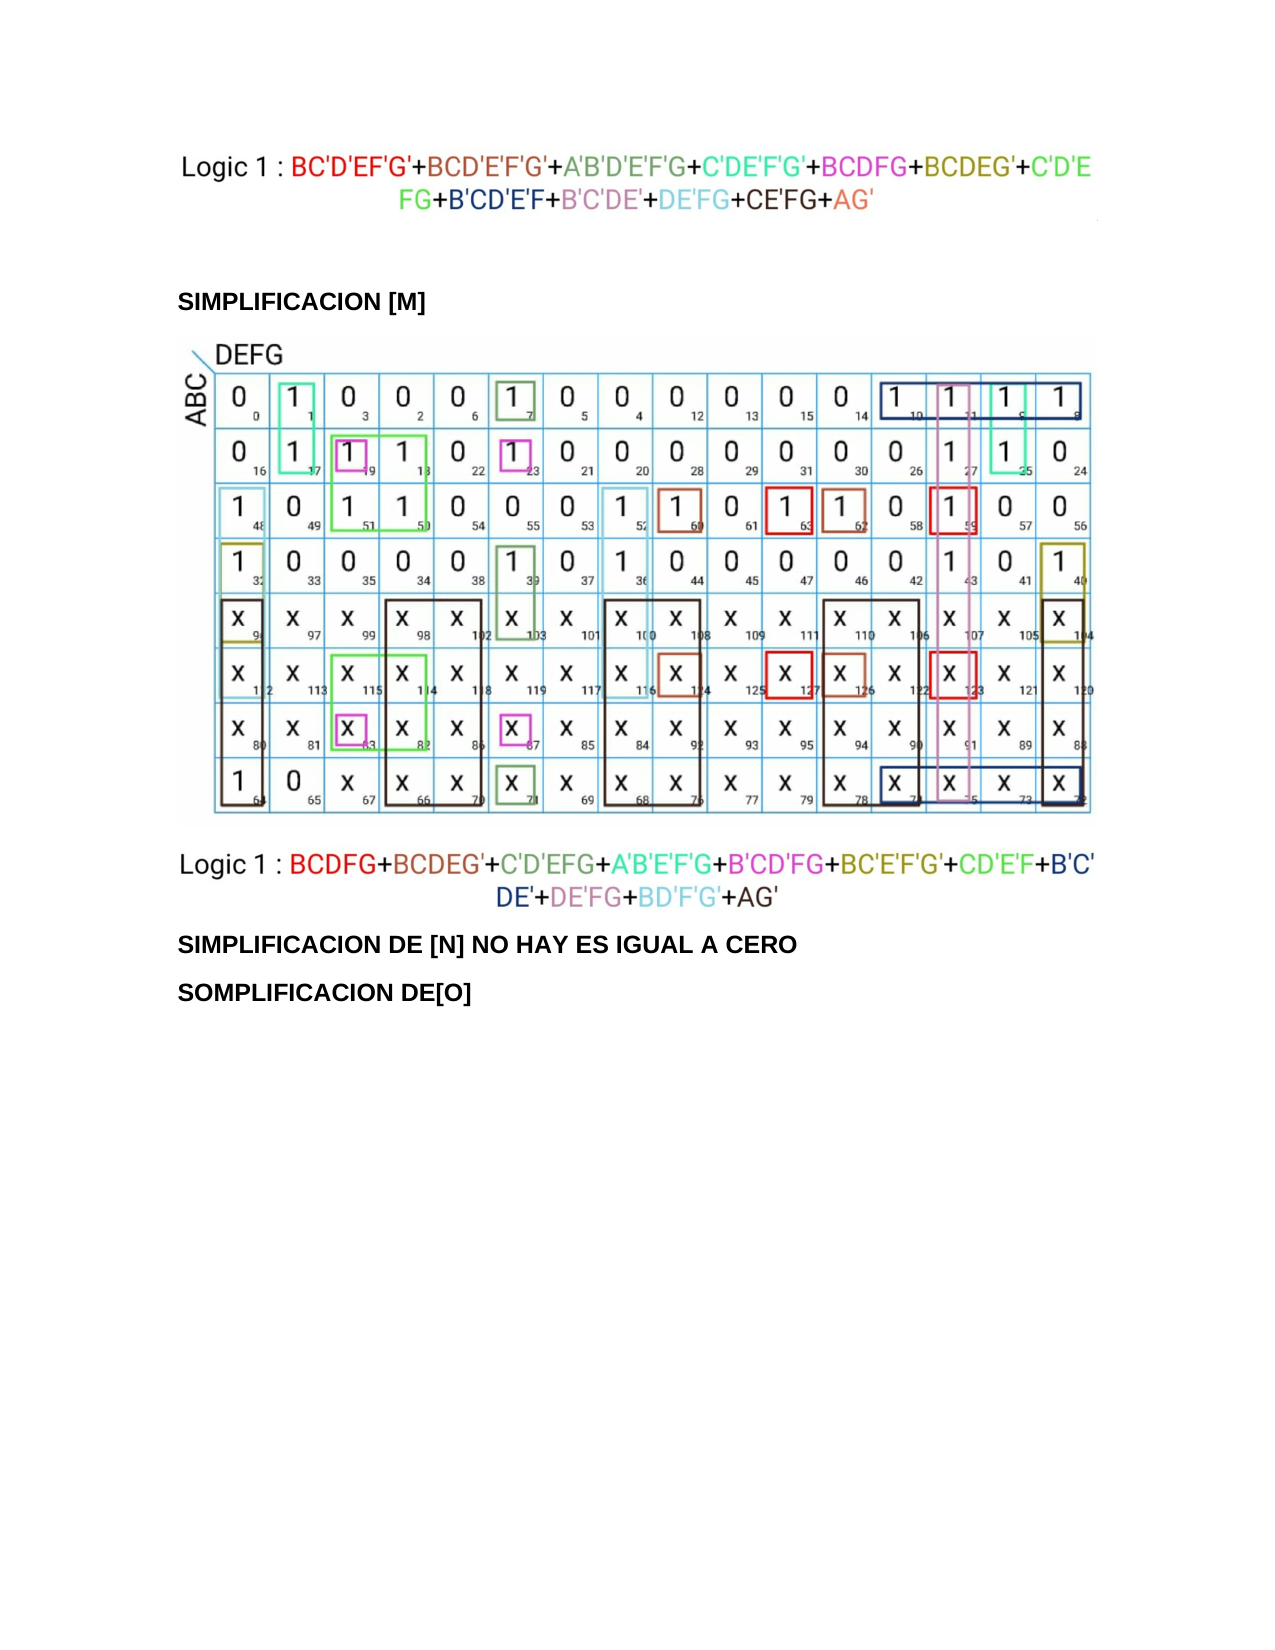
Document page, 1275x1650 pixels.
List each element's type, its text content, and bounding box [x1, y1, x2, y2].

text SIMPLIFICACION DE [N] NO HAY ES IGUAL A CERO [177, 930, 1098, 959]
text SIMPLIFICACION [M] [177, 287, 1098, 316]
picture [177, 845, 1098, 912]
picture [177, 147, 1098, 221]
picture [177, 334, 1098, 827]
text SOMPLIFICACION DE[O] [177, 978, 1098, 1006]
